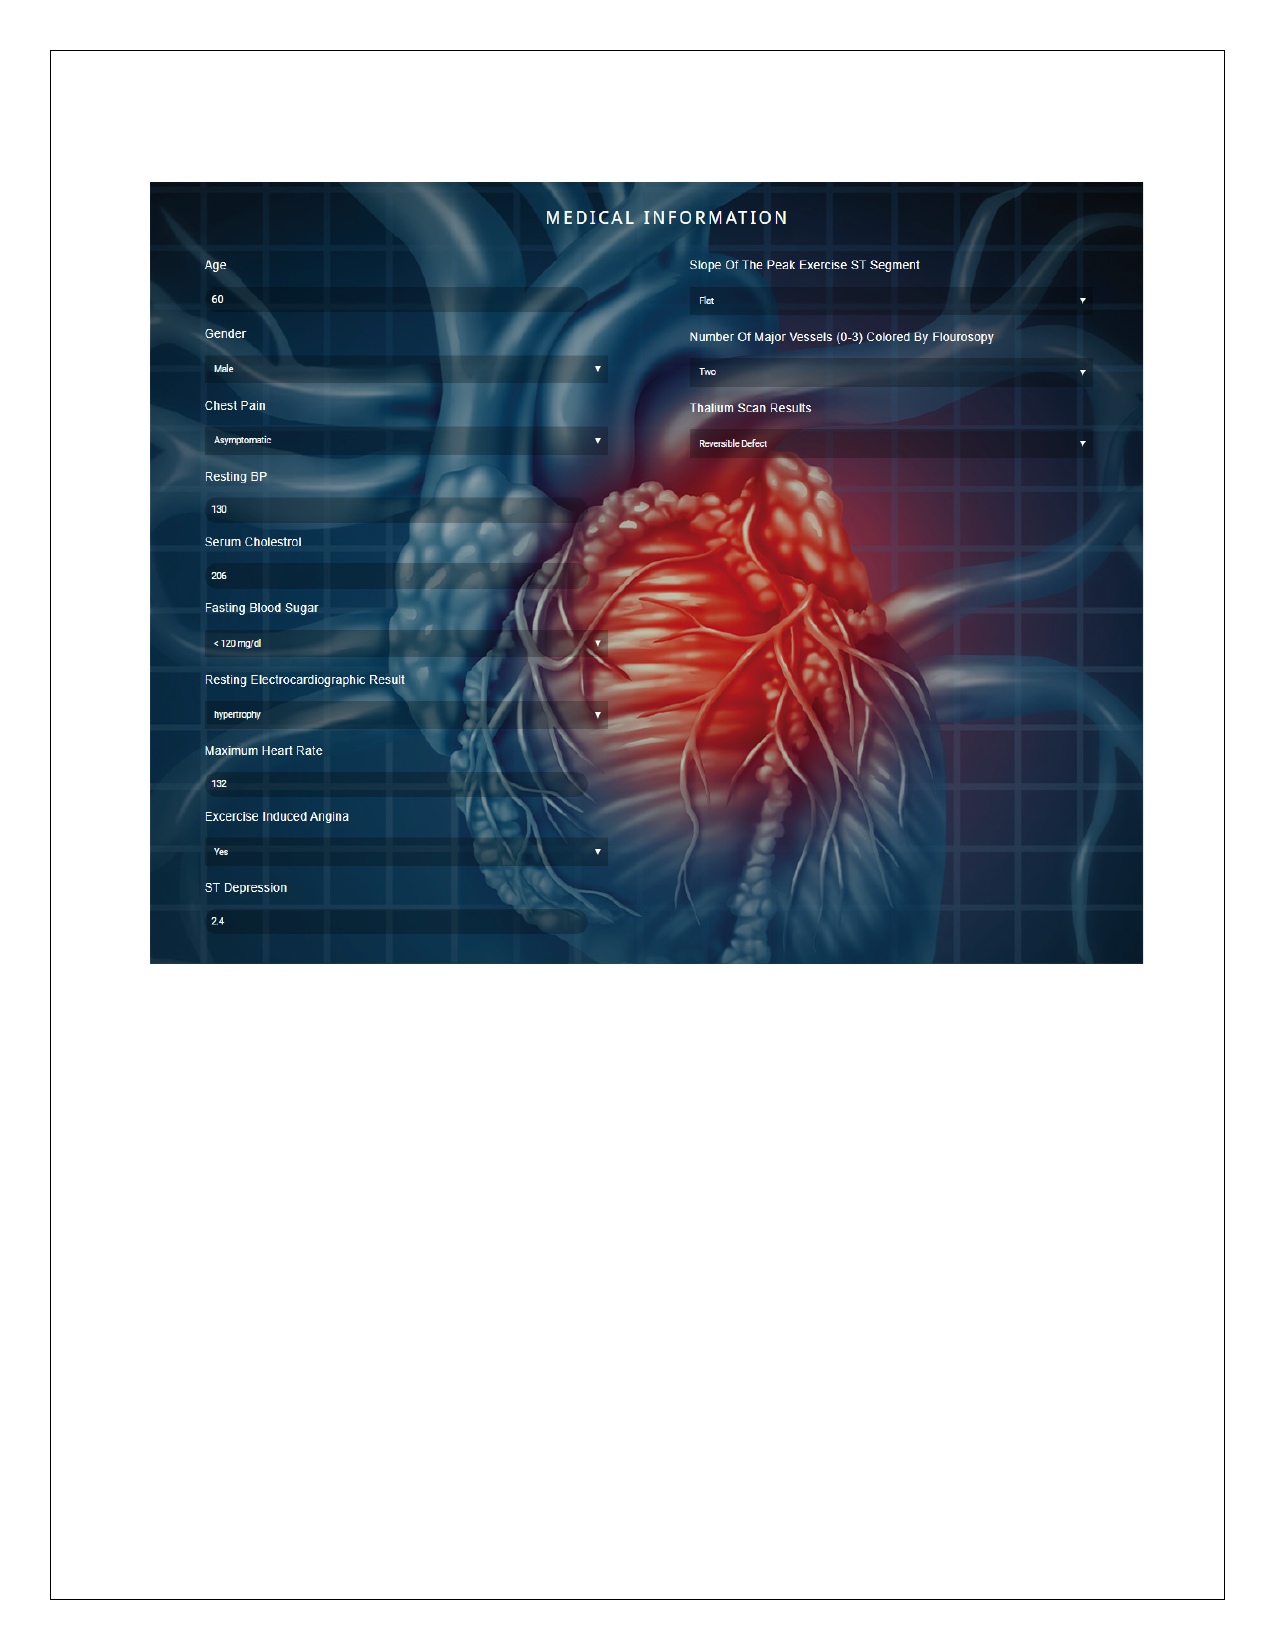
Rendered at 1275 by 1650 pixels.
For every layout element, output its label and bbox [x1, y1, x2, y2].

picture [150, 182, 1144, 964]
